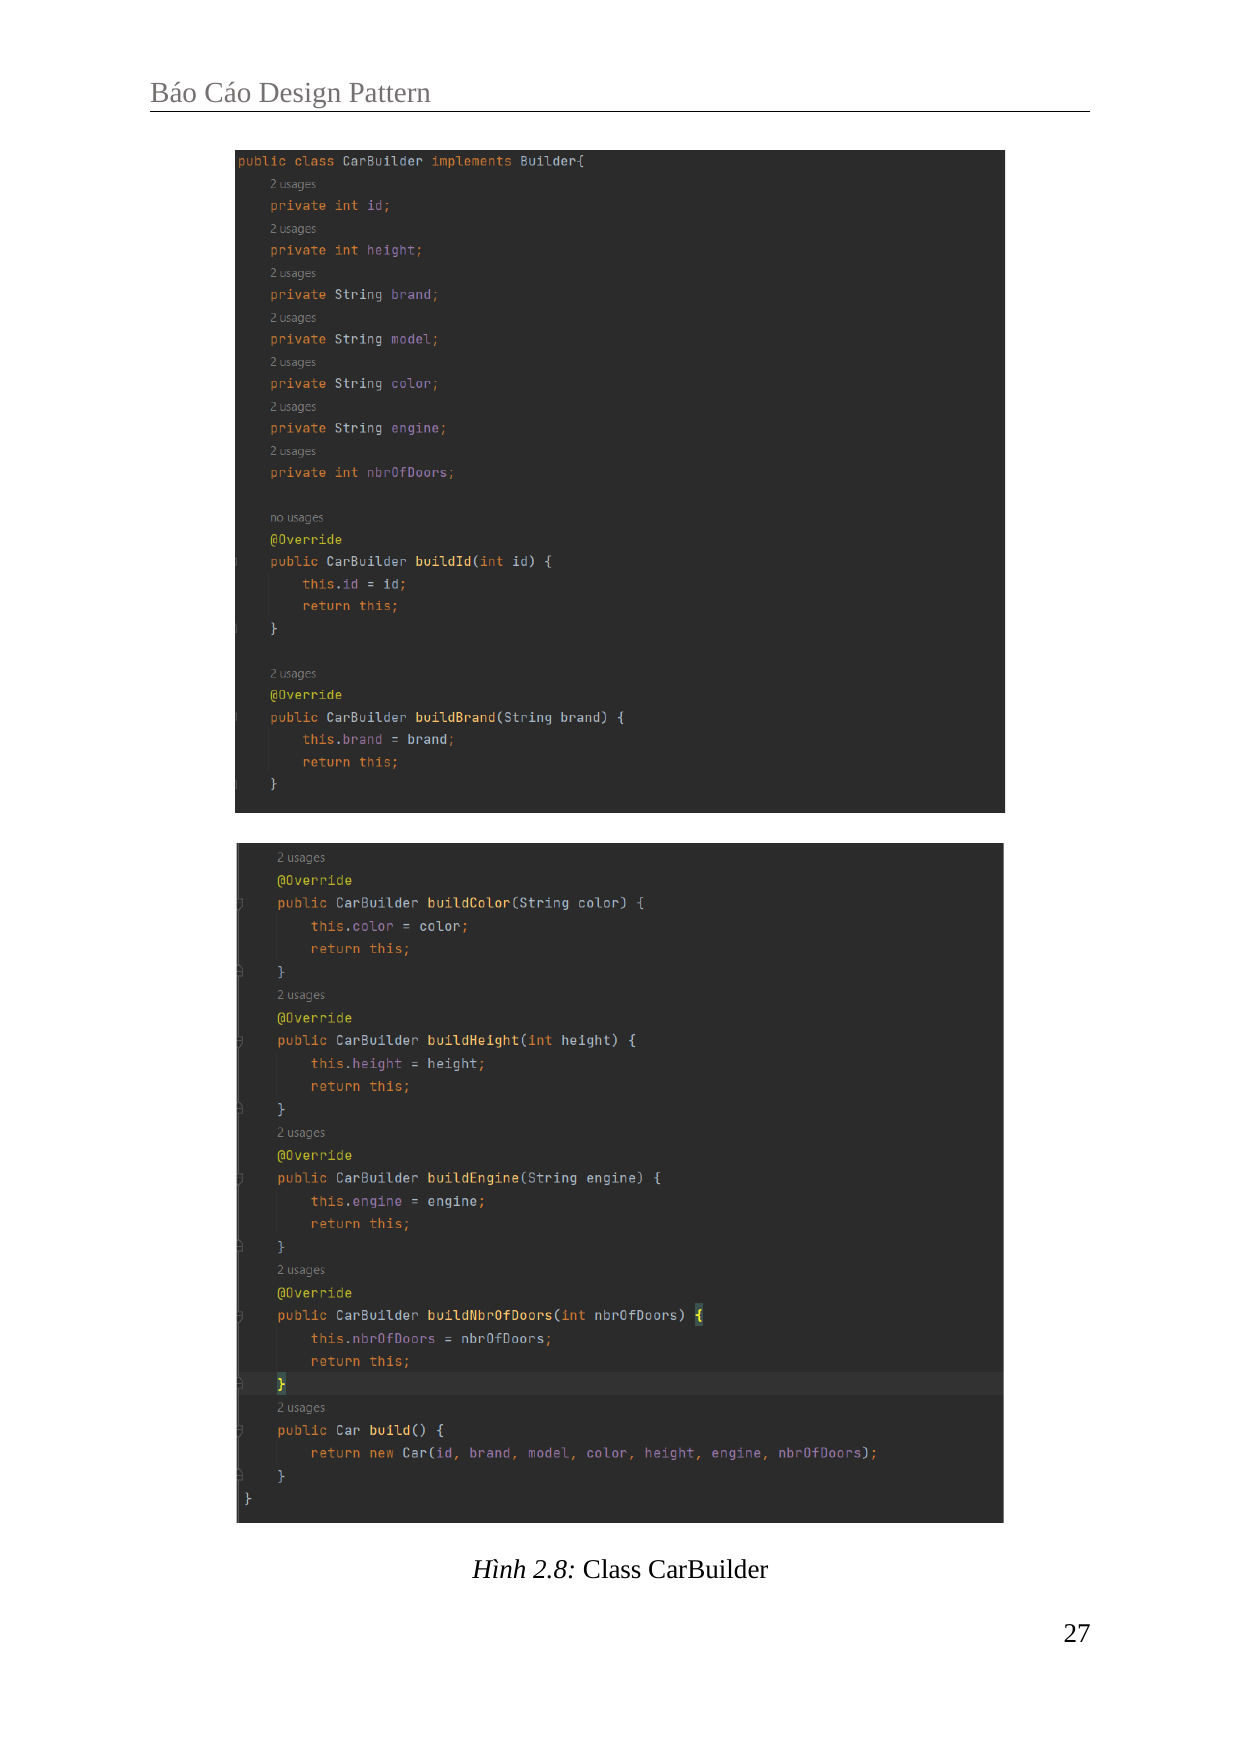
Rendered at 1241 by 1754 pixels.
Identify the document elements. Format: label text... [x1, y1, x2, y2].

picture [235, 150, 1006, 813]
picture [236, 843, 1004, 1523]
text Hình 2.8: Class CarBuilder [150, 1554, 1090, 1585]
